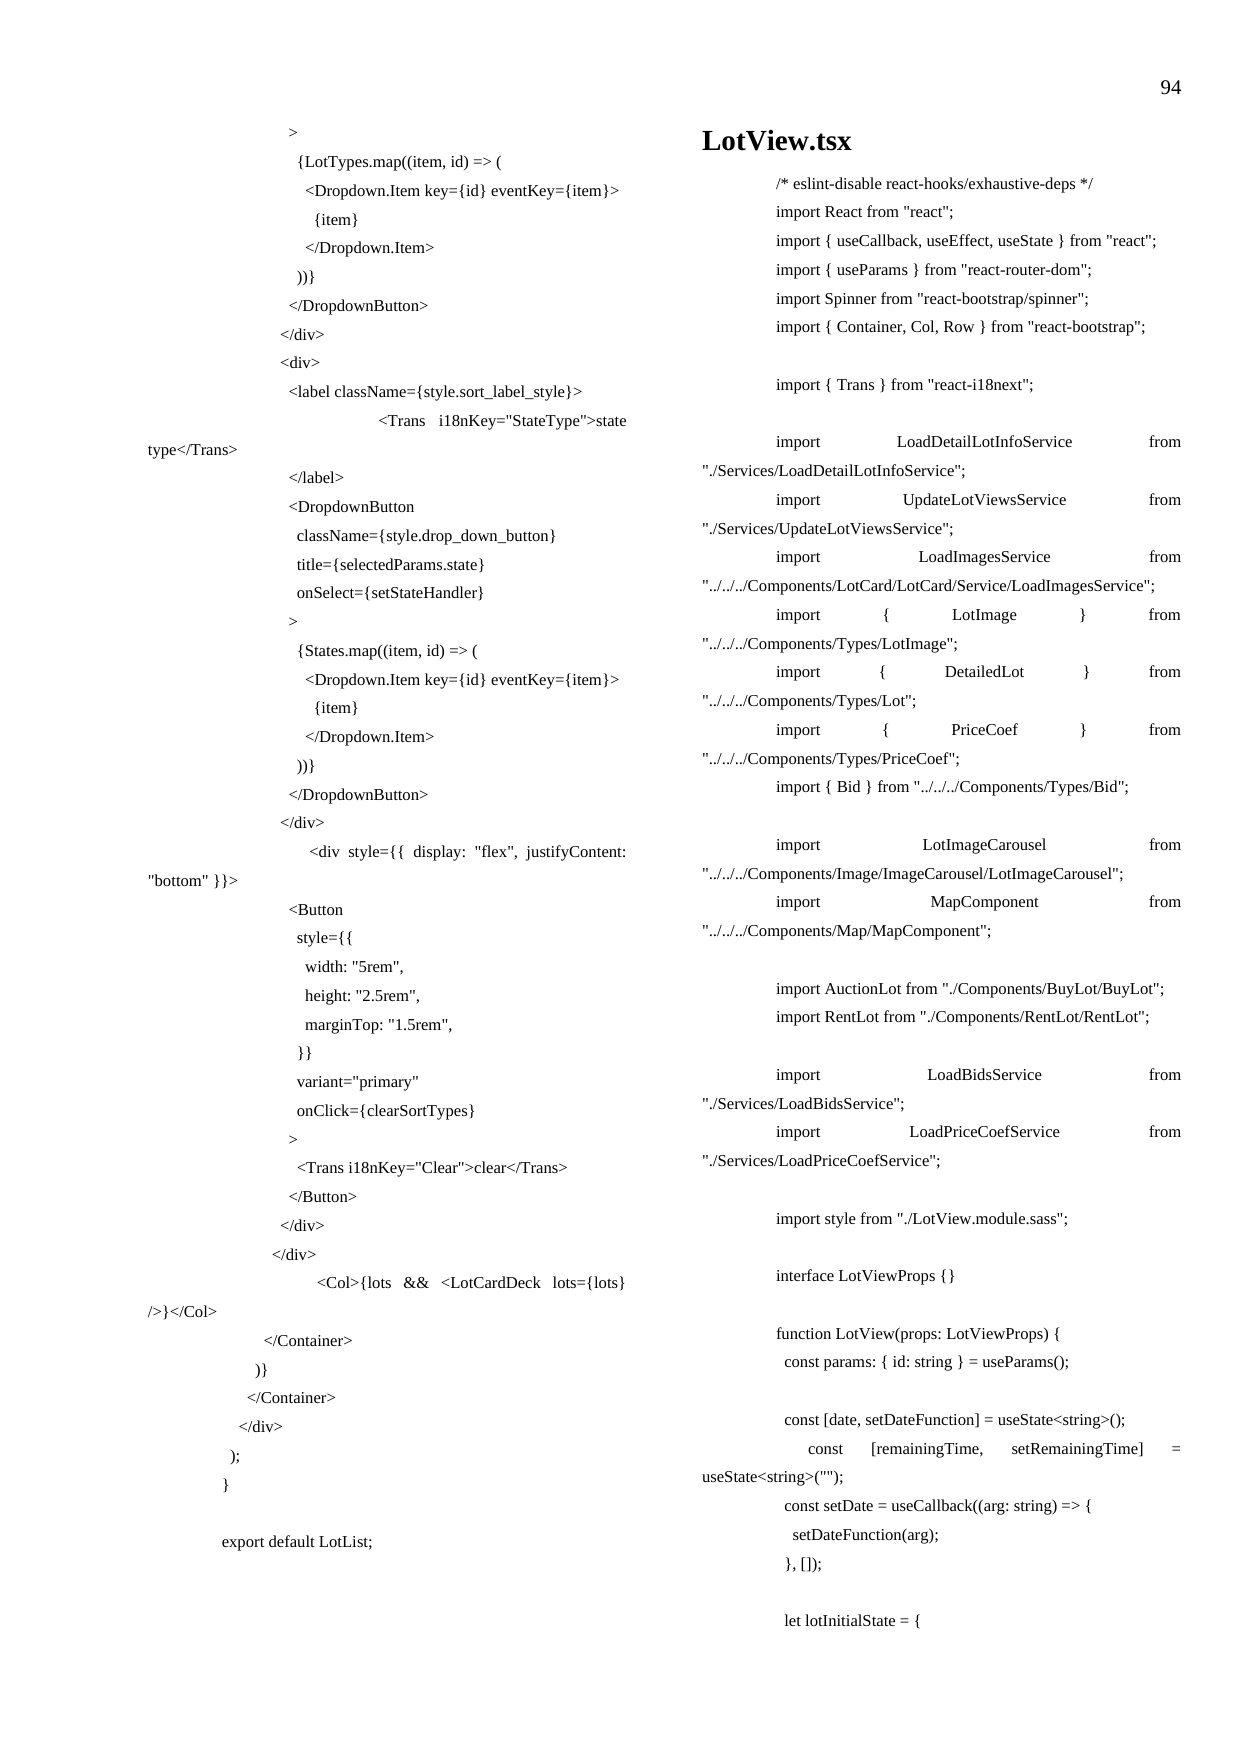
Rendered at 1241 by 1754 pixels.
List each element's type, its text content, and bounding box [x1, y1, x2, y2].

text } [148, 1474, 627, 1493]
text {item} [148, 698, 627, 717]
text }} [148, 1043, 627, 1062]
text )} [148, 1359, 627, 1378]
text import { PriceCoef } from "../../../Components/Types/PriceCoef"; [702, 720, 1181, 768]
text <DropdownButton [148, 497, 627, 516]
text <Dropdown.Item key={id} eventKey={item}> [148, 181, 627, 200]
text </Dropdown.Item> [148, 727, 627, 746]
text </div> [148, 1244, 627, 1263]
text className={style.drop_down_button} [148, 526, 627, 545]
text import RentLot from "./Components/RentLot/RentLot"; [702, 1007, 1181, 1026]
text import Spinner from "react-bootstrap/spinner"; [702, 288, 1181, 308]
text </div> [148, 1216, 627, 1235]
text const params: { id: string } = useParams(); [702, 1352, 1181, 1371]
text title={selectedParams.state} [148, 554, 627, 573]
text style={{ [148, 928, 627, 947]
text </div> [148, 324, 627, 343]
text </label> [148, 468, 627, 487]
text </div> [148, 813, 627, 832]
text import { Container, Col, Row } from "react-bootstrap"; [702, 317, 1181, 336]
text import UpdateLotViewsService from "./Services/UpdateLotViewsService"; [702, 490, 1181, 538]
text import LoadDetailLotInfoService from "./Services/LoadDetailLotInfoService"; [702, 432, 1181, 480]
text import { Bid } from "../../../Components/Types/Bid"; [702, 777, 1181, 796]
text </DropdownButton> [148, 296, 627, 315]
text height: "2.5rem", [148, 986, 627, 1005]
text variant="primary" [148, 1072, 627, 1091]
text import style from "./LotView.module.sass"; [702, 1208, 1181, 1228]
text onSelect={setStateHandler} [148, 583, 627, 602]
text </Button> [148, 1187, 627, 1206]
text <Button [148, 899, 627, 918]
text import LoadBidsService from "./Services/LoadBidsService"; [702, 1065, 1181, 1113]
text <label className={style.sort_label_style}> [148, 382, 627, 401]
text import LoadPriceCoefService from "./Services/LoadPriceCoefService"; [702, 1122, 1181, 1170]
text import { useParams } from "react-router-dom"; [702, 260, 1181, 279]
text {item} [148, 209, 627, 228]
text </DropdownButton> [148, 784, 627, 803]
text }, []); [702, 1553, 1181, 1573]
text width: "5rem", [148, 957, 627, 976]
text setDateFunction(arg); [702, 1525, 1181, 1544]
text </Container> [148, 1388, 627, 1407]
text marginTop: "1.5rem", [148, 1014, 627, 1033]
text import MapComponent from "../../../Components/Map/MapComponent"; [702, 892, 1181, 940]
text import { Trans } from "react-i18next"; [702, 375, 1181, 394]
text </div> [148, 1417, 627, 1436]
text import AuctionLot from "./Components/BuyLot/BuyLot"; [702, 978, 1181, 998]
text > [148, 1129, 627, 1148]
text <Trans i18nKey="Clear">clear</Trans> [148, 1158, 627, 1177]
text import React from "react"; [702, 202, 1181, 221]
text /* eslint-disable react-hooks/exhaustive-deps */ [702, 173, 1181, 193]
text import { useCallback, useEffect, useState } from "react"; [702, 231, 1181, 250]
text <div> [148, 353, 627, 372]
subtitle LotView.tsx [702, 123, 1181, 157]
text interface LotViewProps {} [702, 1266, 1181, 1285]
text {States.map((item, id) => ( [148, 641, 627, 660]
text <div style={{ display: "flex", justifyContent: "bottom" }}> [148, 842, 627, 890]
text let lotInitialState = { [702, 1611, 1181, 1630]
text import LoadImagesService from "../../../Components/LotCard/LotCard/Service/LoadImagesService"; [702, 547, 1181, 595]
text import LotImageCarousel from "../../../Components/Image/ImageCarousel/LotImageCarousel"; [702, 835, 1181, 883]
text ))} [148, 756, 627, 775]
text </Container> [148, 1331, 627, 1350]
text <Col>{lots && <LotCardDeck lots={lots} />}</Col> [148, 1273, 627, 1321]
text </Dropdown.Item> [148, 238, 627, 257]
text {LotTypes.map((item, id) => ( [148, 152, 627, 171]
text const [remainingTime, setRemainingTime] = useState<string>(""); [702, 1438, 1181, 1486]
text ))} [148, 267, 627, 286]
text onClick={clearSortTypes} [148, 1101, 627, 1120]
text ); [148, 1446, 627, 1465]
text const setDate = useCallback((arg: string) => { [702, 1496, 1181, 1515]
text export default LotList; [148, 1532, 627, 1551]
text const [date, setDateFunction] = useState<string>(); [702, 1410, 1181, 1429]
text > [148, 612, 627, 631]
text <Trans i18nKey="StateType">state type</Trans> [148, 411, 627, 458]
text function LotView(props: LotViewProps) { [702, 1323, 1181, 1343]
text <Dropdown.Item key={id} eventKey={item}> [148, 669, 627, 688]
text import { DetailedLot } from "../../../Components/Types/Lot"; [702, 662, 1181, 710]
text > [148, 123, 627, 142]
text import { LotImage } from "../../../Components/Types/LotImage"; [702, 605, 1181, 653]
